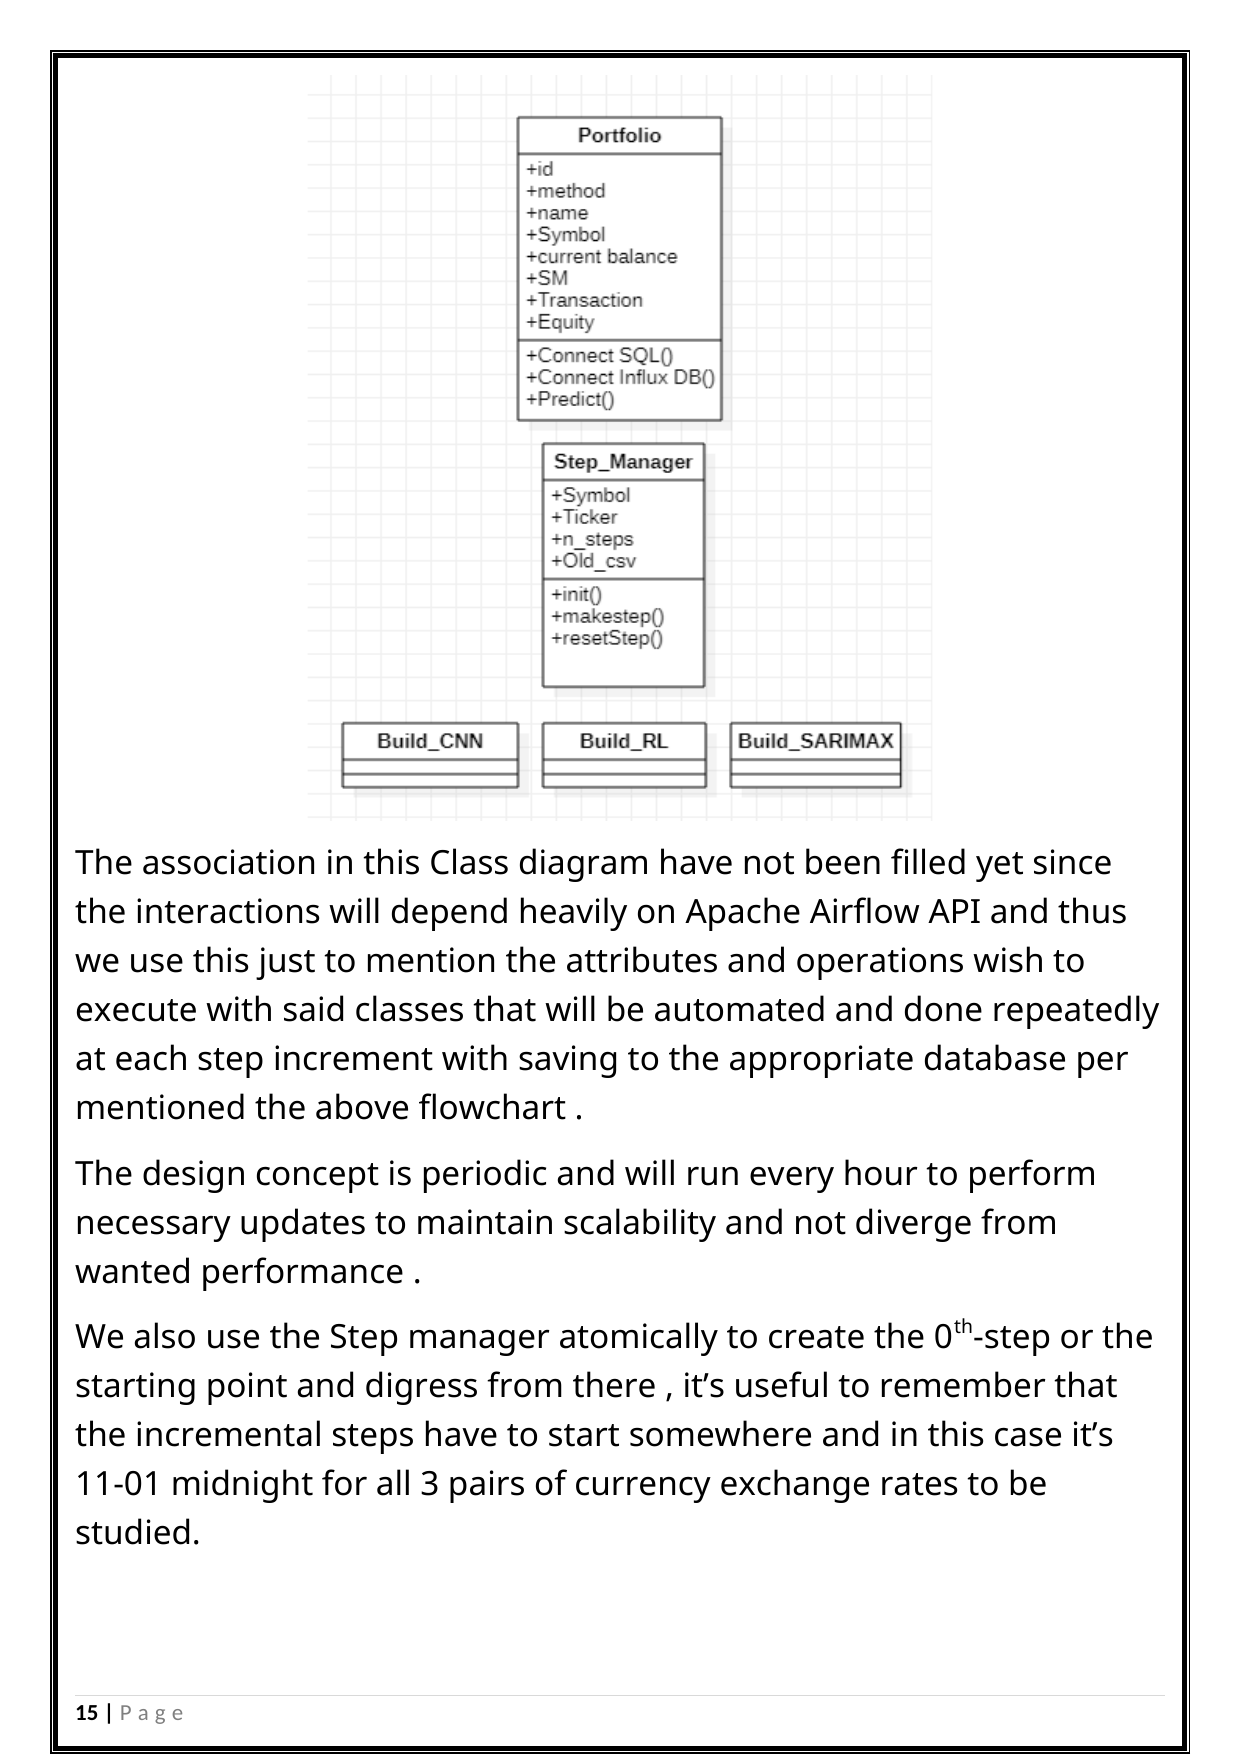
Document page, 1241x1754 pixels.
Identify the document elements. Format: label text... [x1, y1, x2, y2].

text The design concept is periodic and will run every hour to perform necessary updates to maintain scalability and not diverge from wanted performance . [75, 1149, 1165, 1293]
text The association in this Class diagram have not been filled yet since the interactions will depend heavily on Apache Airflow API and thus we use this just to mention the attributes and operations wish to execute with said classes that will be automated and done repeatedly at each step increment with saving to the appropriate database per mentioned the above flowchart . [75, 839, 1165, 1129]
picture [307, 75, 933, 821]
text We also use the Step manager atomically to create the 0th-step or the starting point and digress from there , it’s useful to remember that the incremental steps have to start somewhere and in this case it’s 11-01 midnight for all 3 pairs of currency exchange rates to be studied. [75, 1313, 1165, 1554]
